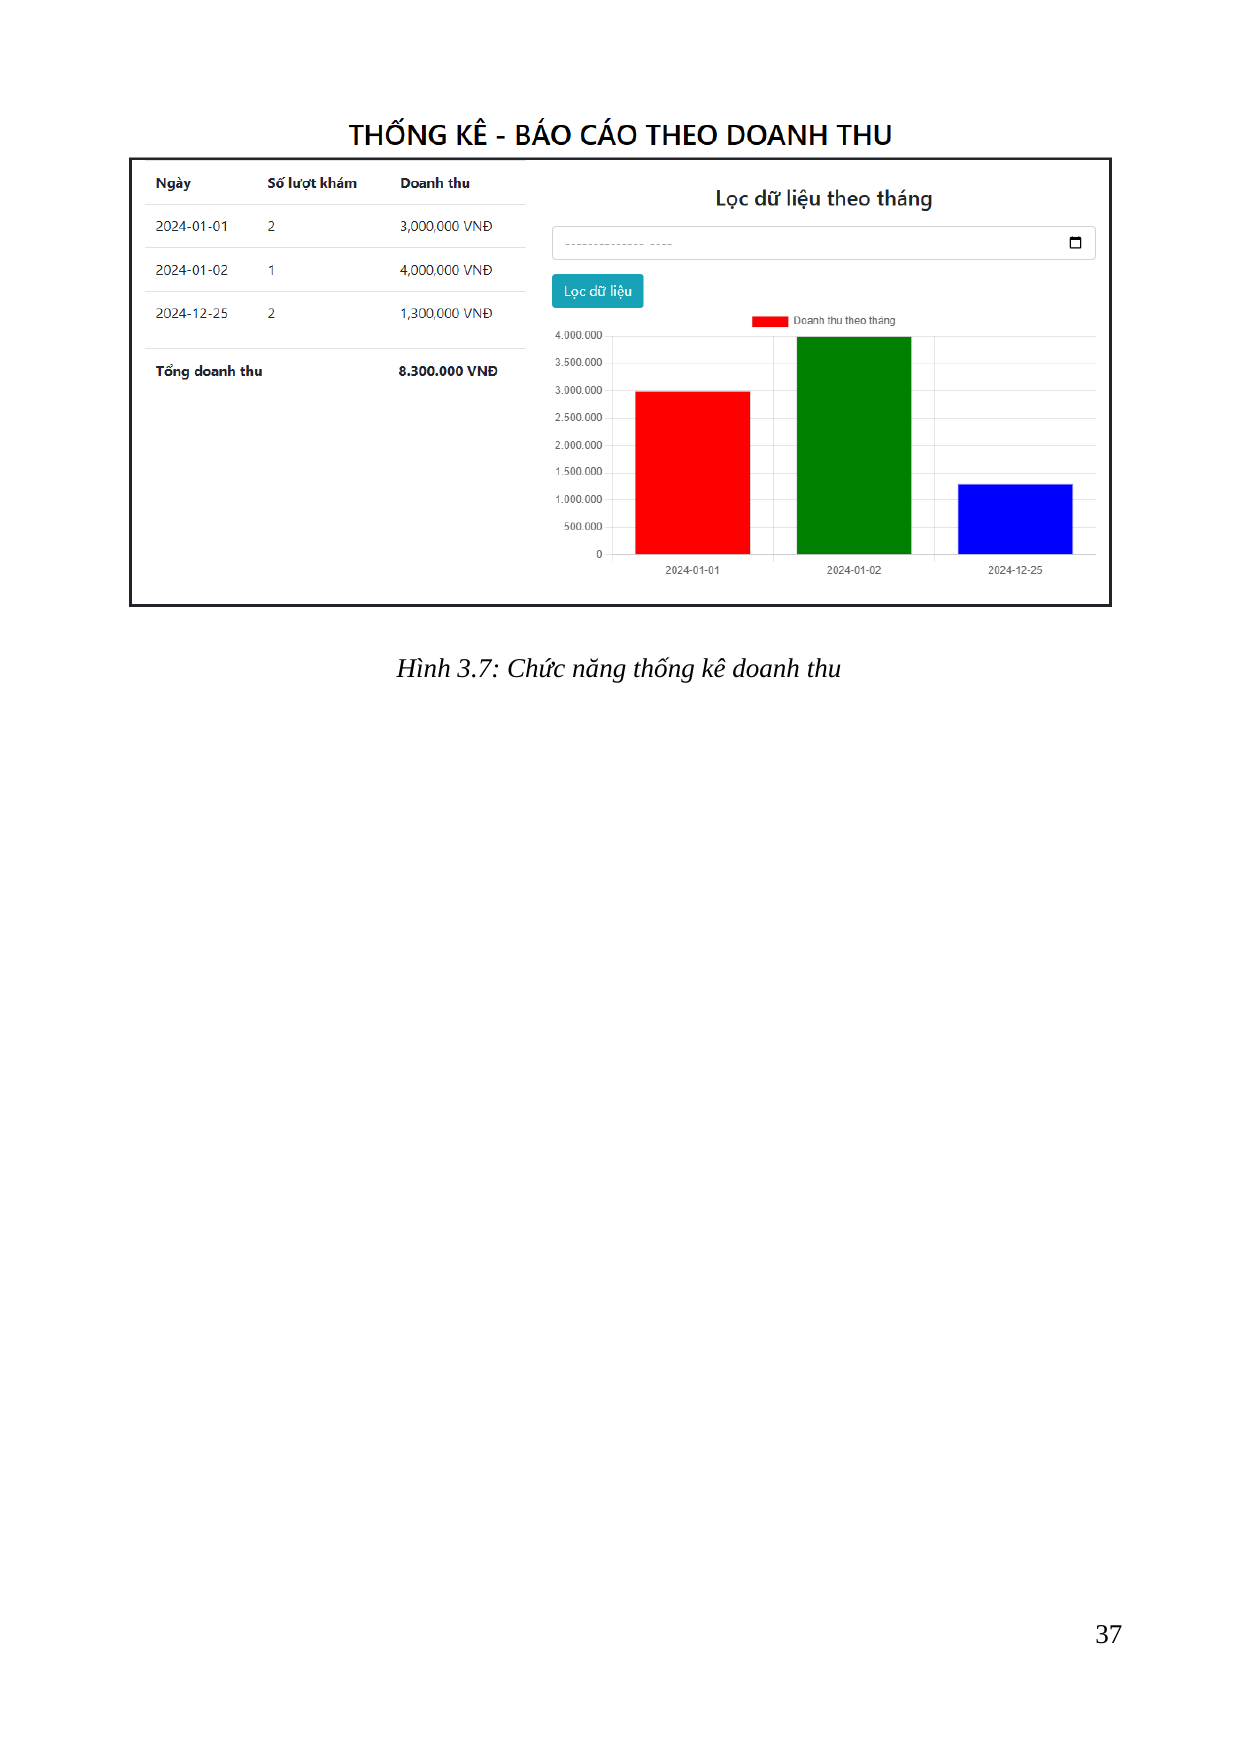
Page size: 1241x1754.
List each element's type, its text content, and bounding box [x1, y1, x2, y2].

picture [118, 118, 1122, 625]
text Hình 3.7: Chức năng thống kê doanh thu [118, 652, 1122, 683]
